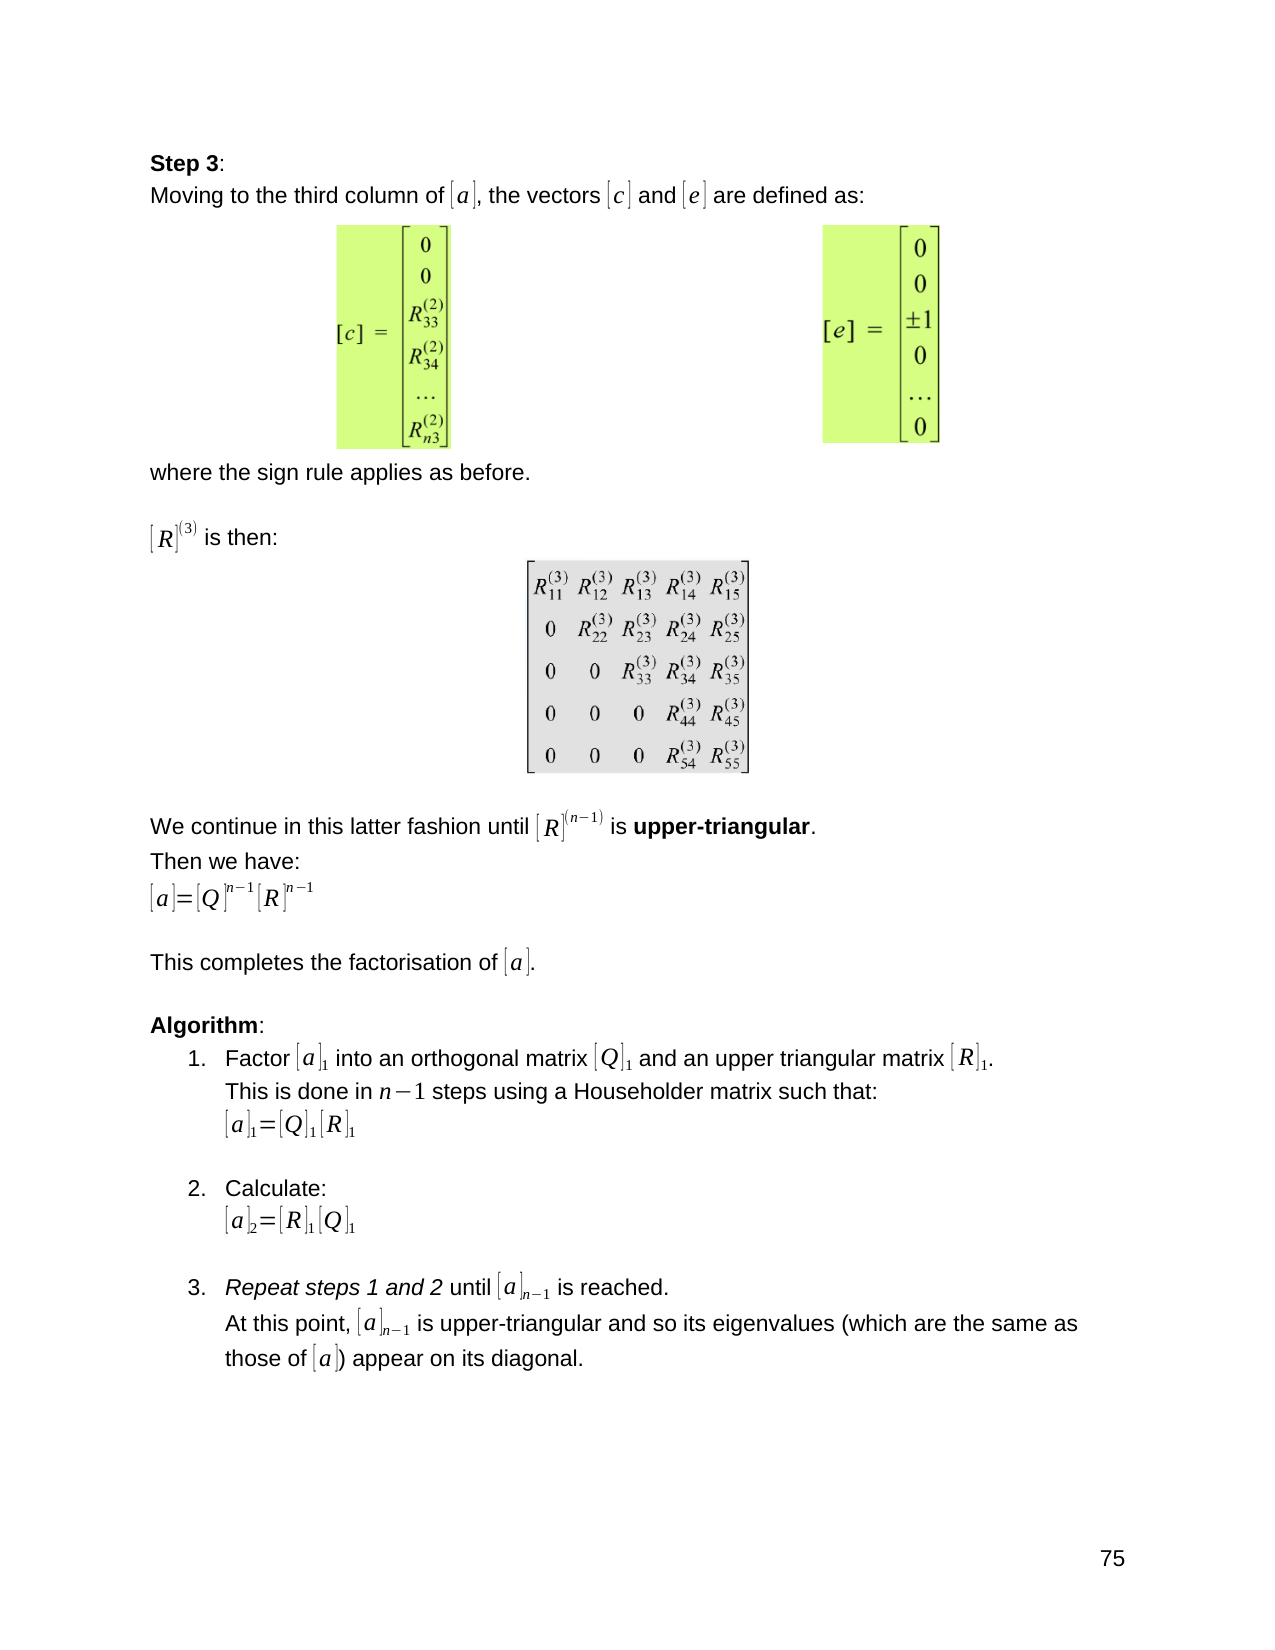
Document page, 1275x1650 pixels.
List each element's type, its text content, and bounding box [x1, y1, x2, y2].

table_header [638, 215, 1125, 459]
list Calculate: [187, 1175, 1125, 1267]
text Step 3: [150, 150, 1125, 176]
text is then: [150, 519, 1125, 555]
text Algorithm: [150, 1012, 1125, 1038]
list Repeat steps 1 and 2 until is reached. At this point, is upper-triangular and so its eigenvalues (which are the same as those of ) appear on its diagonal. [187, 1271, 1125, 1373]
picture [822, 225, 940, 443]
list Factor into an orthogonal matrix and an upper triangular matrix . This is done in steps using a Householder matrix such that: [187, 1042, 1125, 1171]
text where the sign rule applies as before. [150, 459, 1125, 485]
picture [336, 225, 451, 449]
text This completes the factorisation of . [150, 947, 1125, 978]
text We continue in this latter fashion until is upper-triangular. [150, 808, 1125, 844]
text Then we have: [150, 848, 1125, 874]
table_header [150, 215, 637, 459]
text Moving to the third column of , the vectors and are defined as: [150, 180, 1125, 211]
picture [524, 558, 751, 775]
